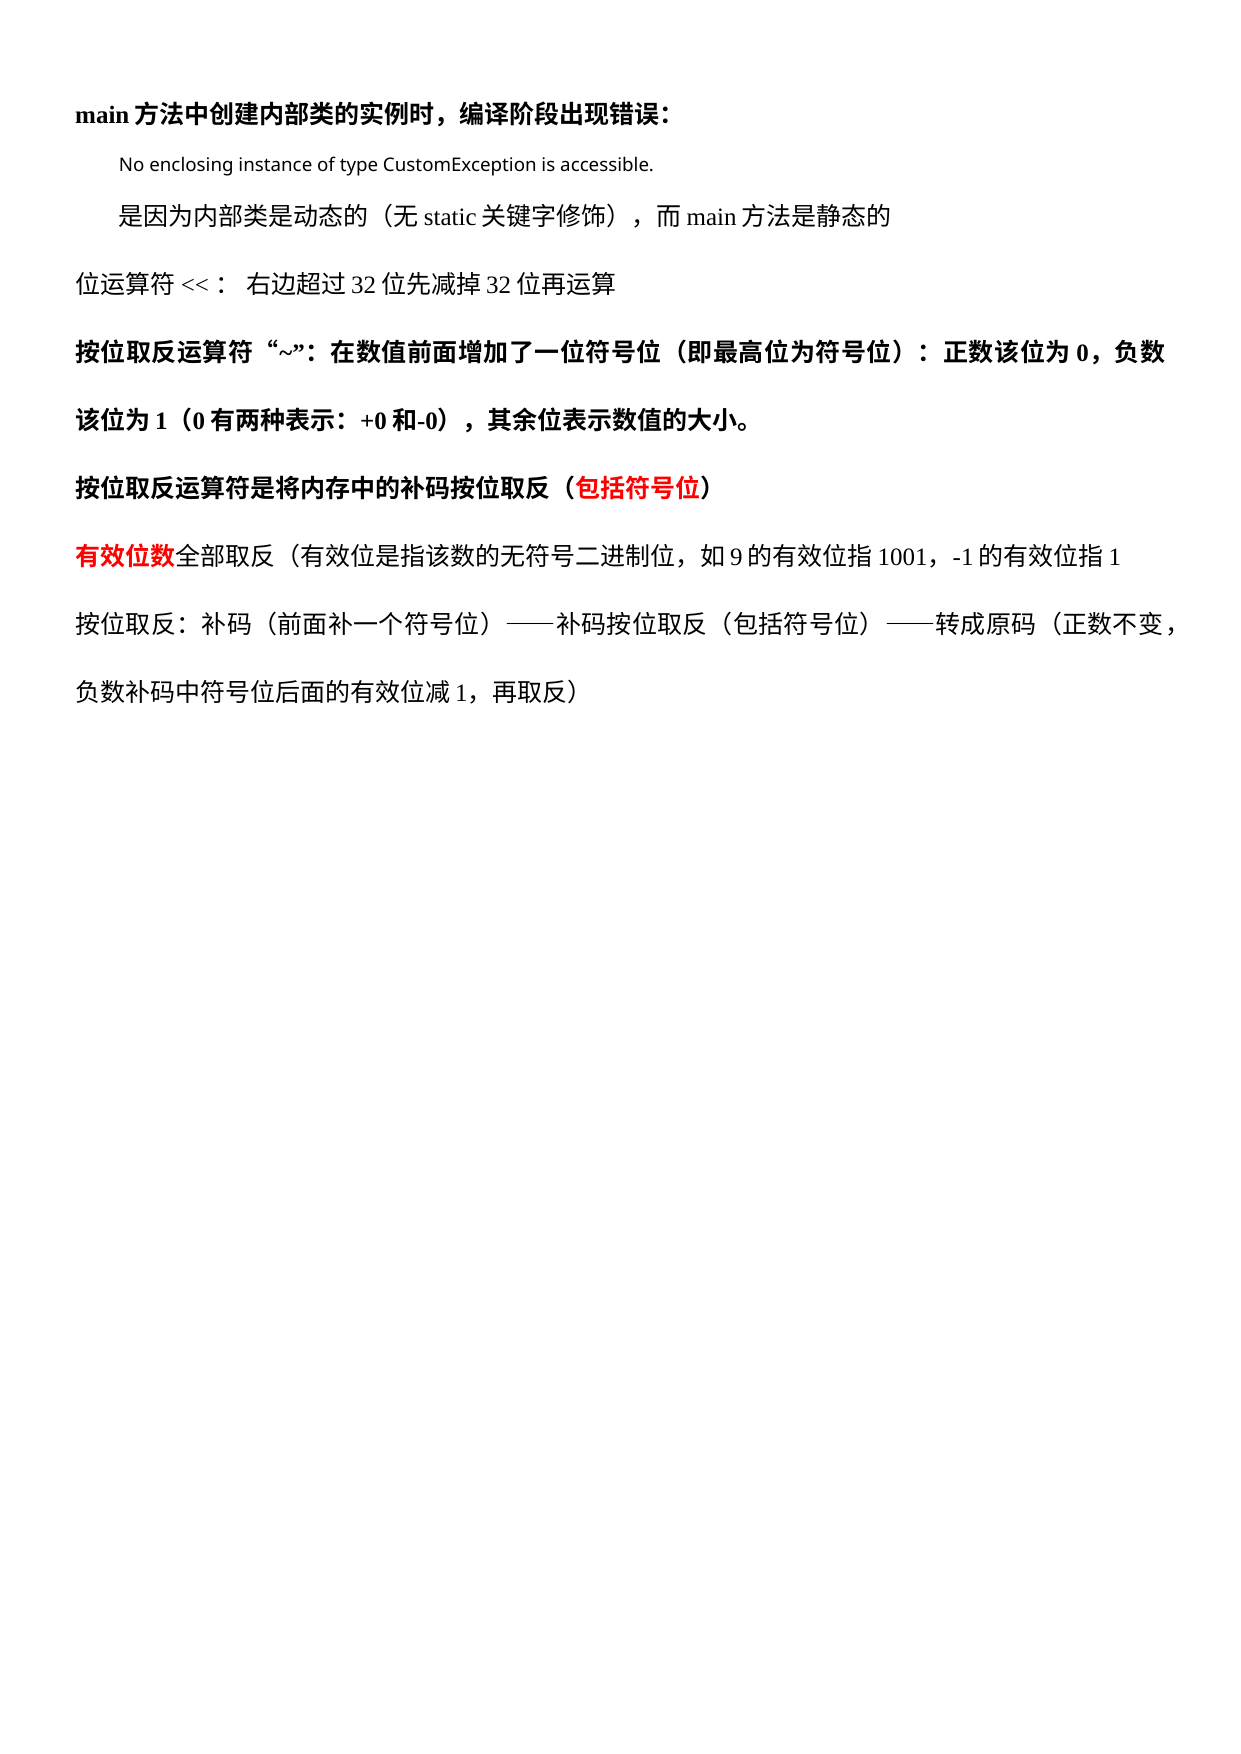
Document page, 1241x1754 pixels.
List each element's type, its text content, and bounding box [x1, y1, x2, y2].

text 按位取反：补码（前面补一个符号位）——补码按位取反（包括符号位）——转成原码（正数不变，负数补码中符号位后面的有效位减1，再取反） [75, 588, 1165, 724]
text main方法中创建内部类的实例时，编译阶段出现错误： [75, 79, 1165, 147]
text 有效位数全部取反（有效位是指该数的无符号二进制位，如9的有效位指1001，-1的有效位指1 [75, 520, 1165, 588]
text 按位取反运算符“~”：在数值前面增加了一位符号位（即最高位为符号位）：正数该位为0，负数该位为1（0有两种表示：+0和-0），其余位表示数值的大小。 [75, 317, 1165, 452]
text No enclosing instance of type CustomException is accessible. [75, 147, 1165, 181]
text 位运算符 << ： 右边超过32位先减掉32位再运算 [75, 249, 1165, 317]
text 按位取反运算符是将内存中的补码按位取反（包括符号位） [75, 452, 1165, 520]
text 是因为内部类是动态的（无static关键字修饰），而main方法是静态的 [75, 181, 1165, 249]
